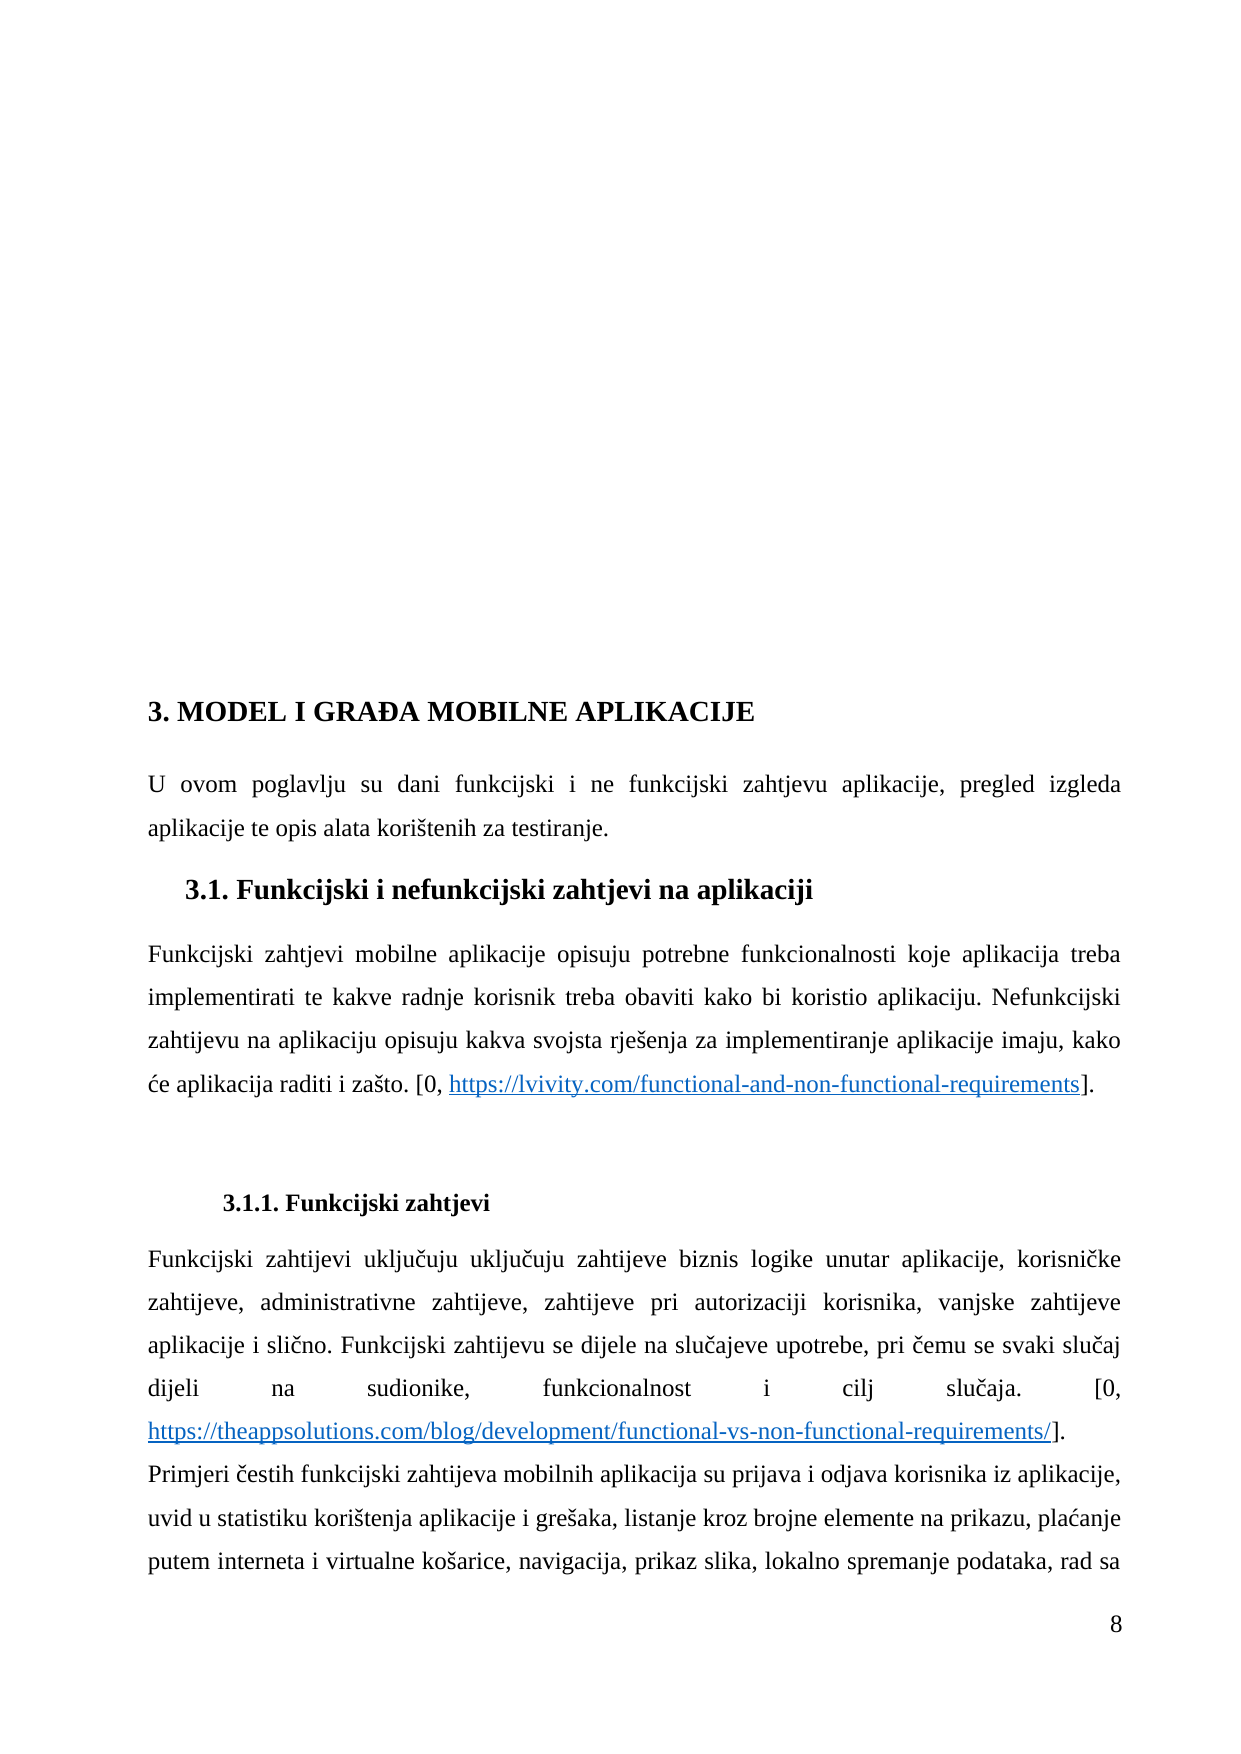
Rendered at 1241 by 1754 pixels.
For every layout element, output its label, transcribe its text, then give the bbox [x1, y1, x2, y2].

subtitle Funkcijski zahtjevi [223, 1188, 1122, 1217]
text U ovom poglavlju su dani funkcijski i ne funkcijski zahtjevu aplikacije, pregled izgleda aplikacije te opis alata korištenih za testiranje. [148, 769, 1122, 841]
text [148, 1244, 1122, 1574]
subtitle MODEL I GRAĐA MOBILNE APLIKACIJE [148, 694, 1122, 728]
text Funkcijski zahtjevi mobilne aplikacije opisuju potrebne funkcionalnosti koje aplikacija treba implementirati te kakve radnje korisnik treba obaviti kako bi koristio aplikaciju. Nefunkcijski zahtijevu na aplikaciju opisuju kakva svojsta rješenja za implementiranje aplikacije imaju, kako će aplikacija raditi i zašto. [0, https://lvivity.com/functional-and-non-functional-requirements]. [148, 939, 1122, 1097]
subtitle Funkcijski i nefunkcijski zahtjevi na aplikaciji [185, 872, 1122, 906]
